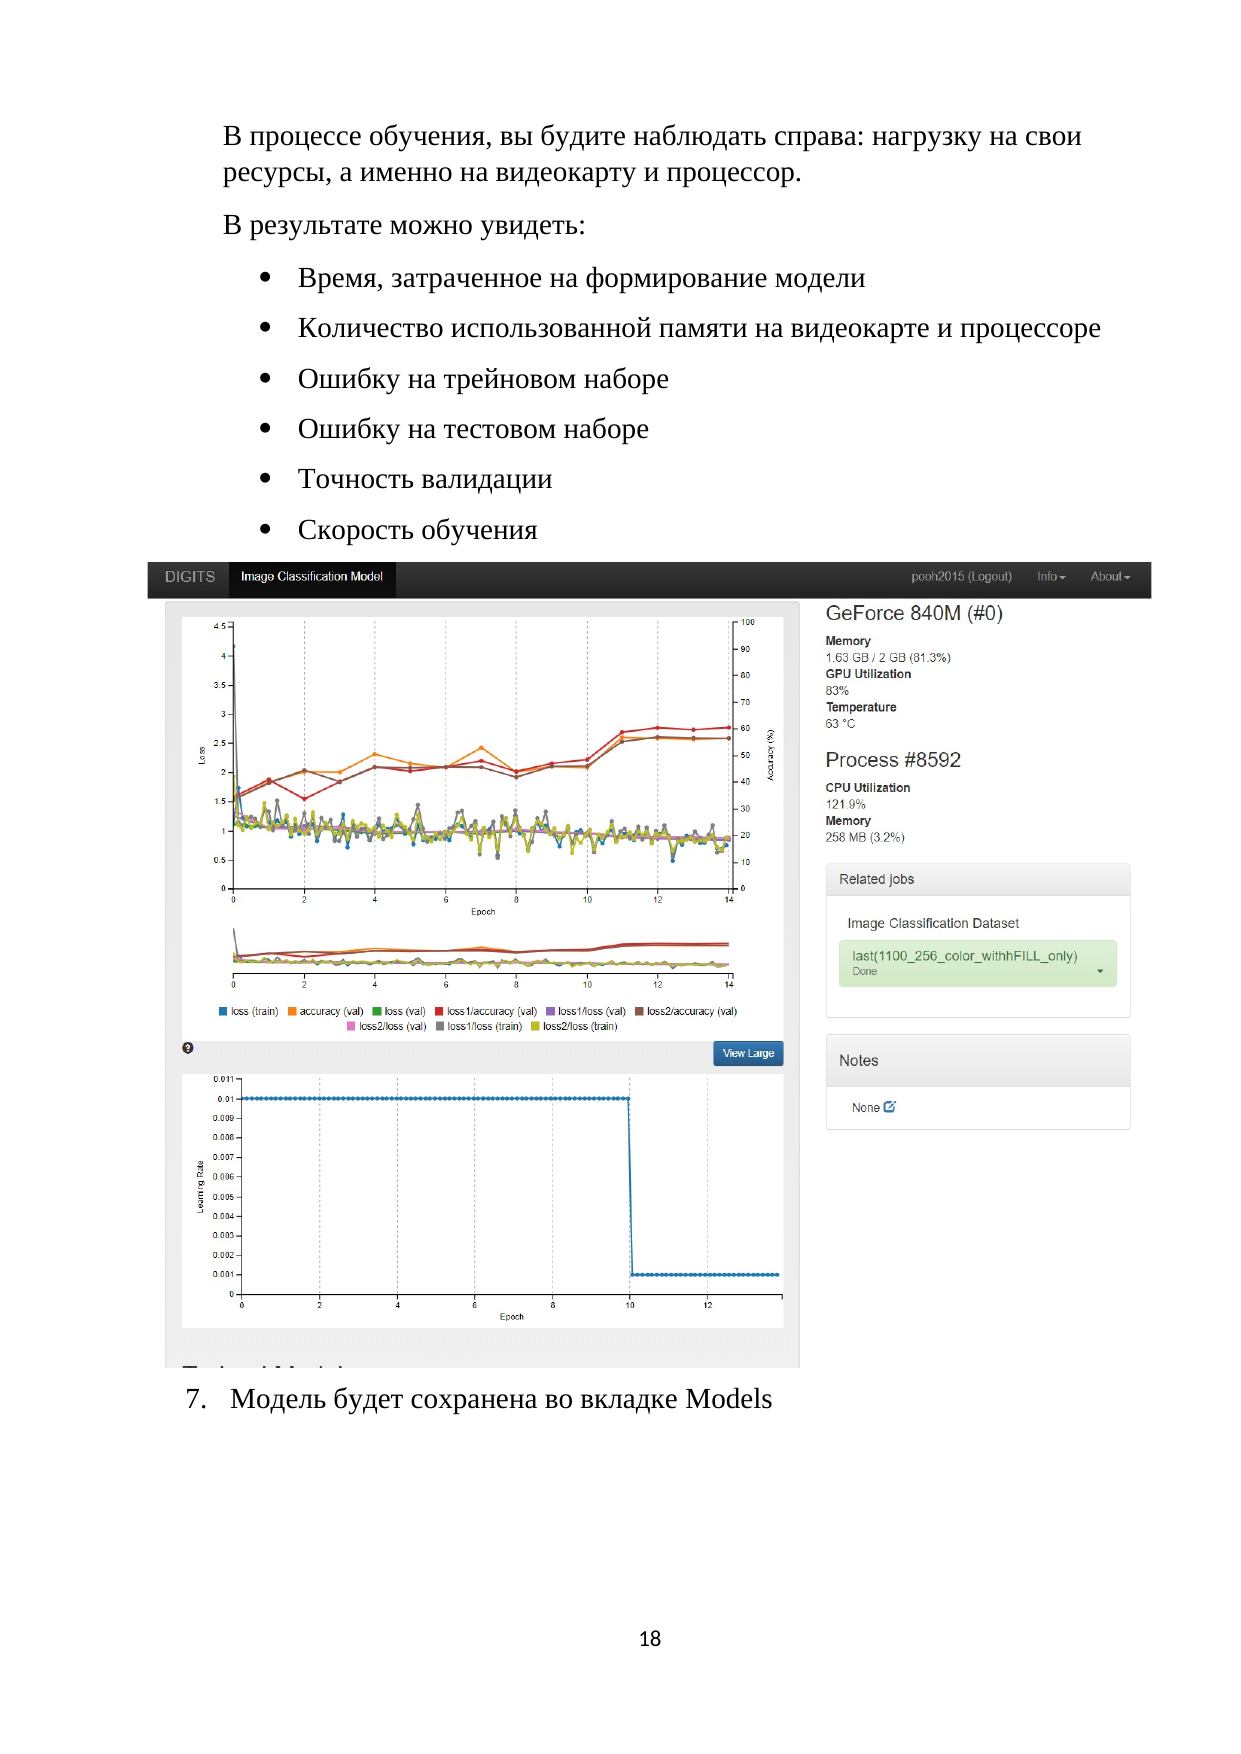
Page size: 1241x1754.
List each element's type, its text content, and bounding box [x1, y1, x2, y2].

picture [147, 562, 1152, 1368]
list Точность валидации [260, 462, 1152, 495]
text В результате можно увидеть: [223, 207, 1152, 241]
list Скорость обучения [260, 512, 1152, 546]
text В процессе обучения, вы будите наблюдать справа: нагрузку на свои ресурсы, а именно на видеокарту и процессор. [223, 118, 1152, 188]
list Ошибку на трейновом наборе [260, 361, 1152, 394]
list Модель будет сохранена во вкладке Models [185, 1382, 1152, 1415]
list Количество использованной памяти на видеокарте и процессоре [260, 310, 1152, 344]
list Ошибку на тестовом наборе [260, 411, 1152, 445]
list Время, затраченное на формирование модели [260, 260, 1152, 293]
